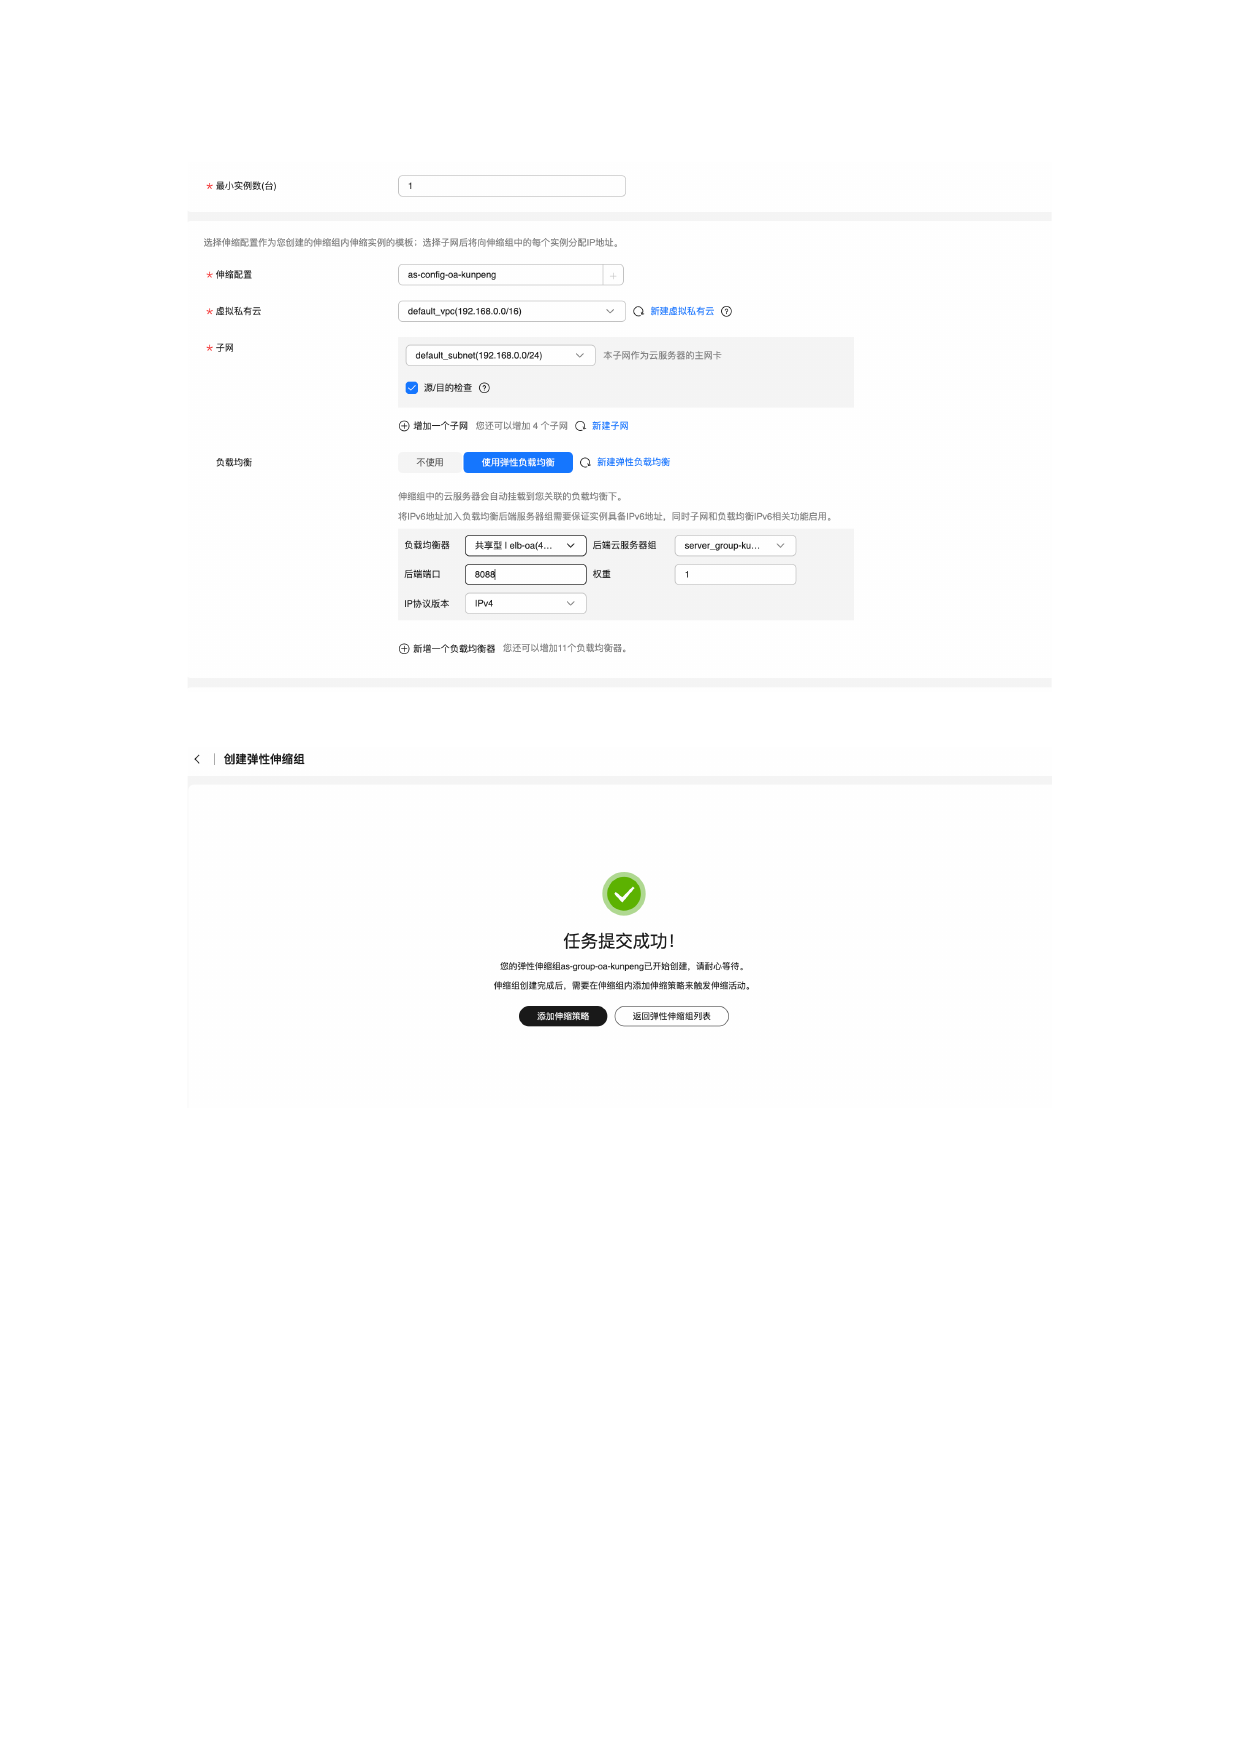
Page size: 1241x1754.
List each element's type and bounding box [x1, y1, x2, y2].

picture [187, 162, 1052, 692]
picture [187, 747, 1052, 1108]
